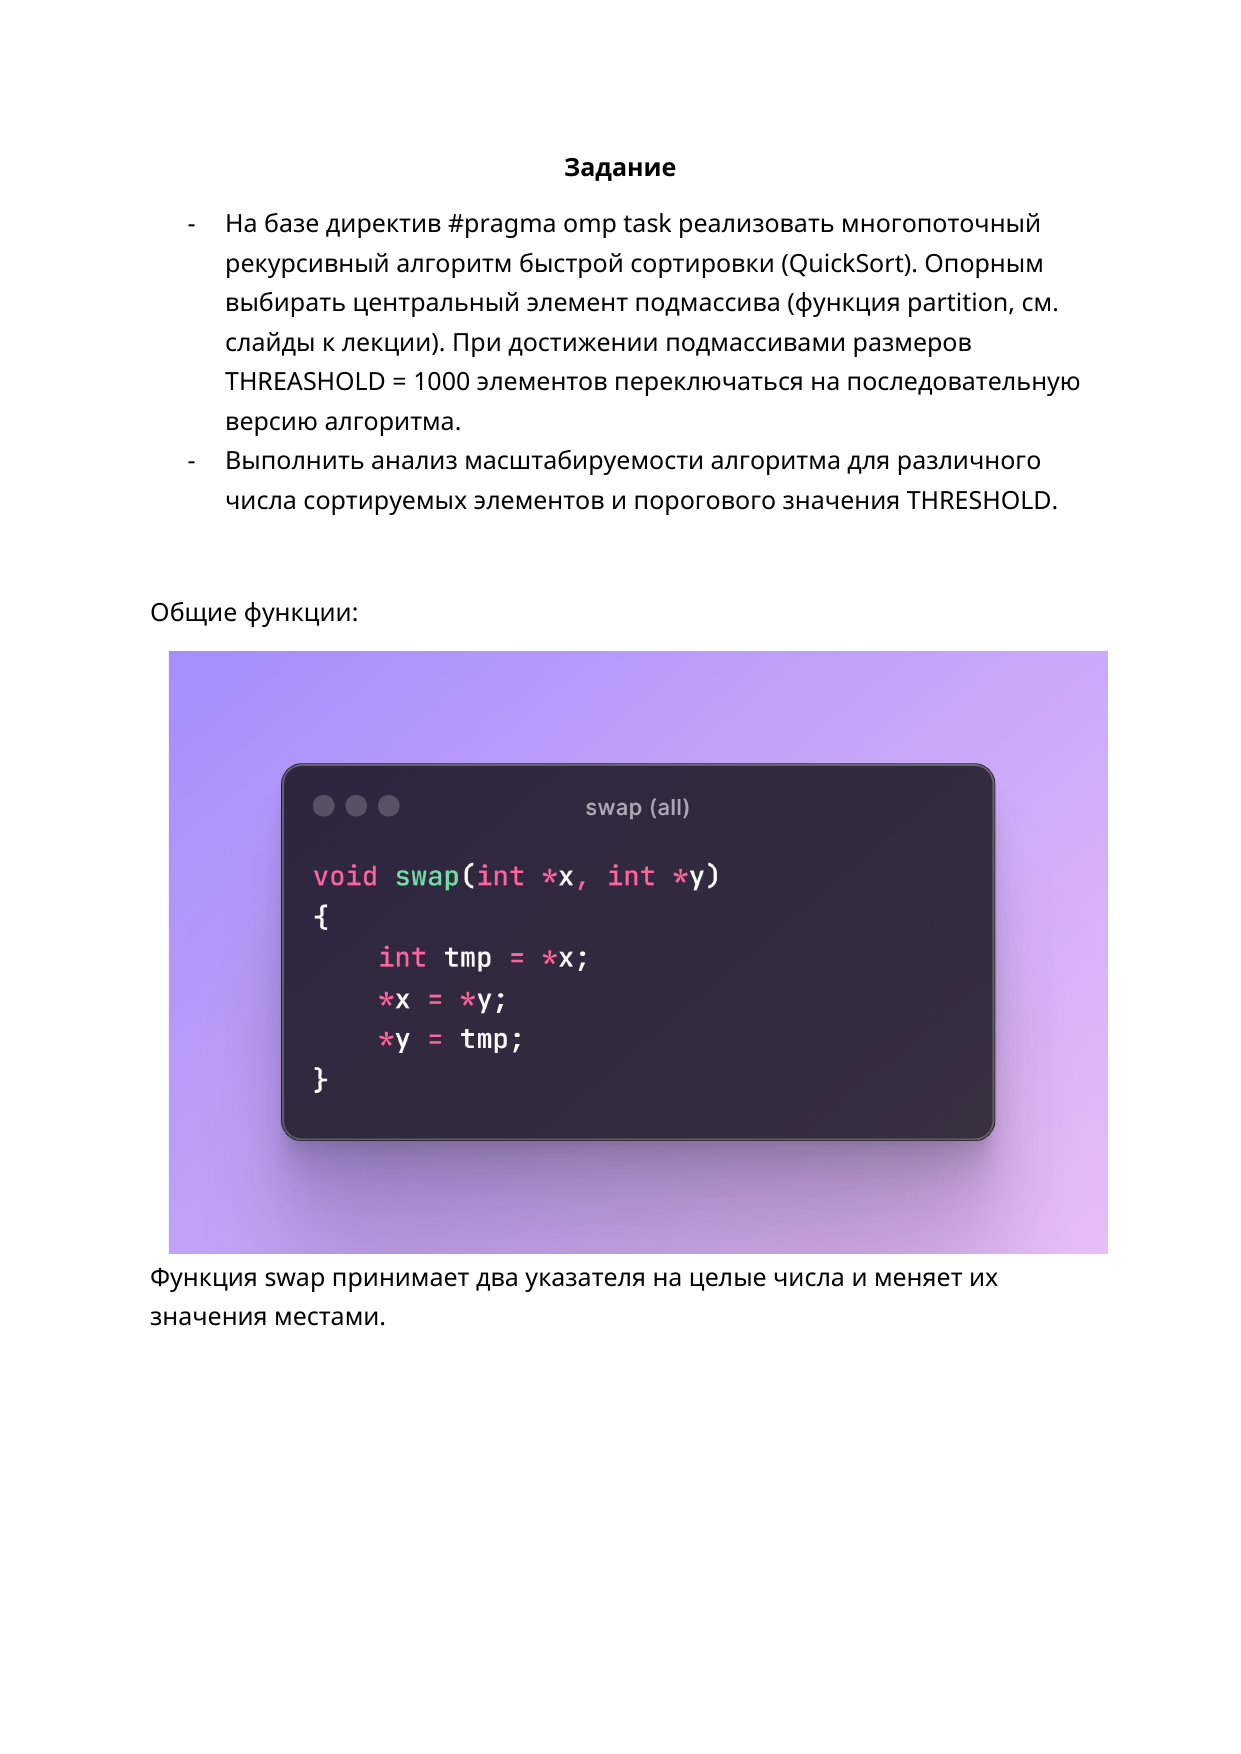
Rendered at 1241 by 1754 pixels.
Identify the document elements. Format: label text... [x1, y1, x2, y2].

list На базе директив #pragma omp task реализовать многопоточный рекурсивный алгоритм быстрой сортировки (QuickSort). Опорным выбирать центральный элемент подмассива (функция partition, см. слайды к лекции). При достижении подмассивами размеров THREASHOLD = 1000 элементов переключаться на последовательную версию алгоритма. [187, 206, 1090, 438]
text Общие функции: [150, 595, 1090, 629]
text Задание [150, 150, 1090, 184]
text Функция swap принимает два указателя на целые числа и меняет их значения местами. [150, 651, 1090, 1333]
list Выполнить анализ масштабируемости алгоритма для различного числа сортируемых элементов и порогового значения THRESHOLD. [187, 443, 1090, 517]
